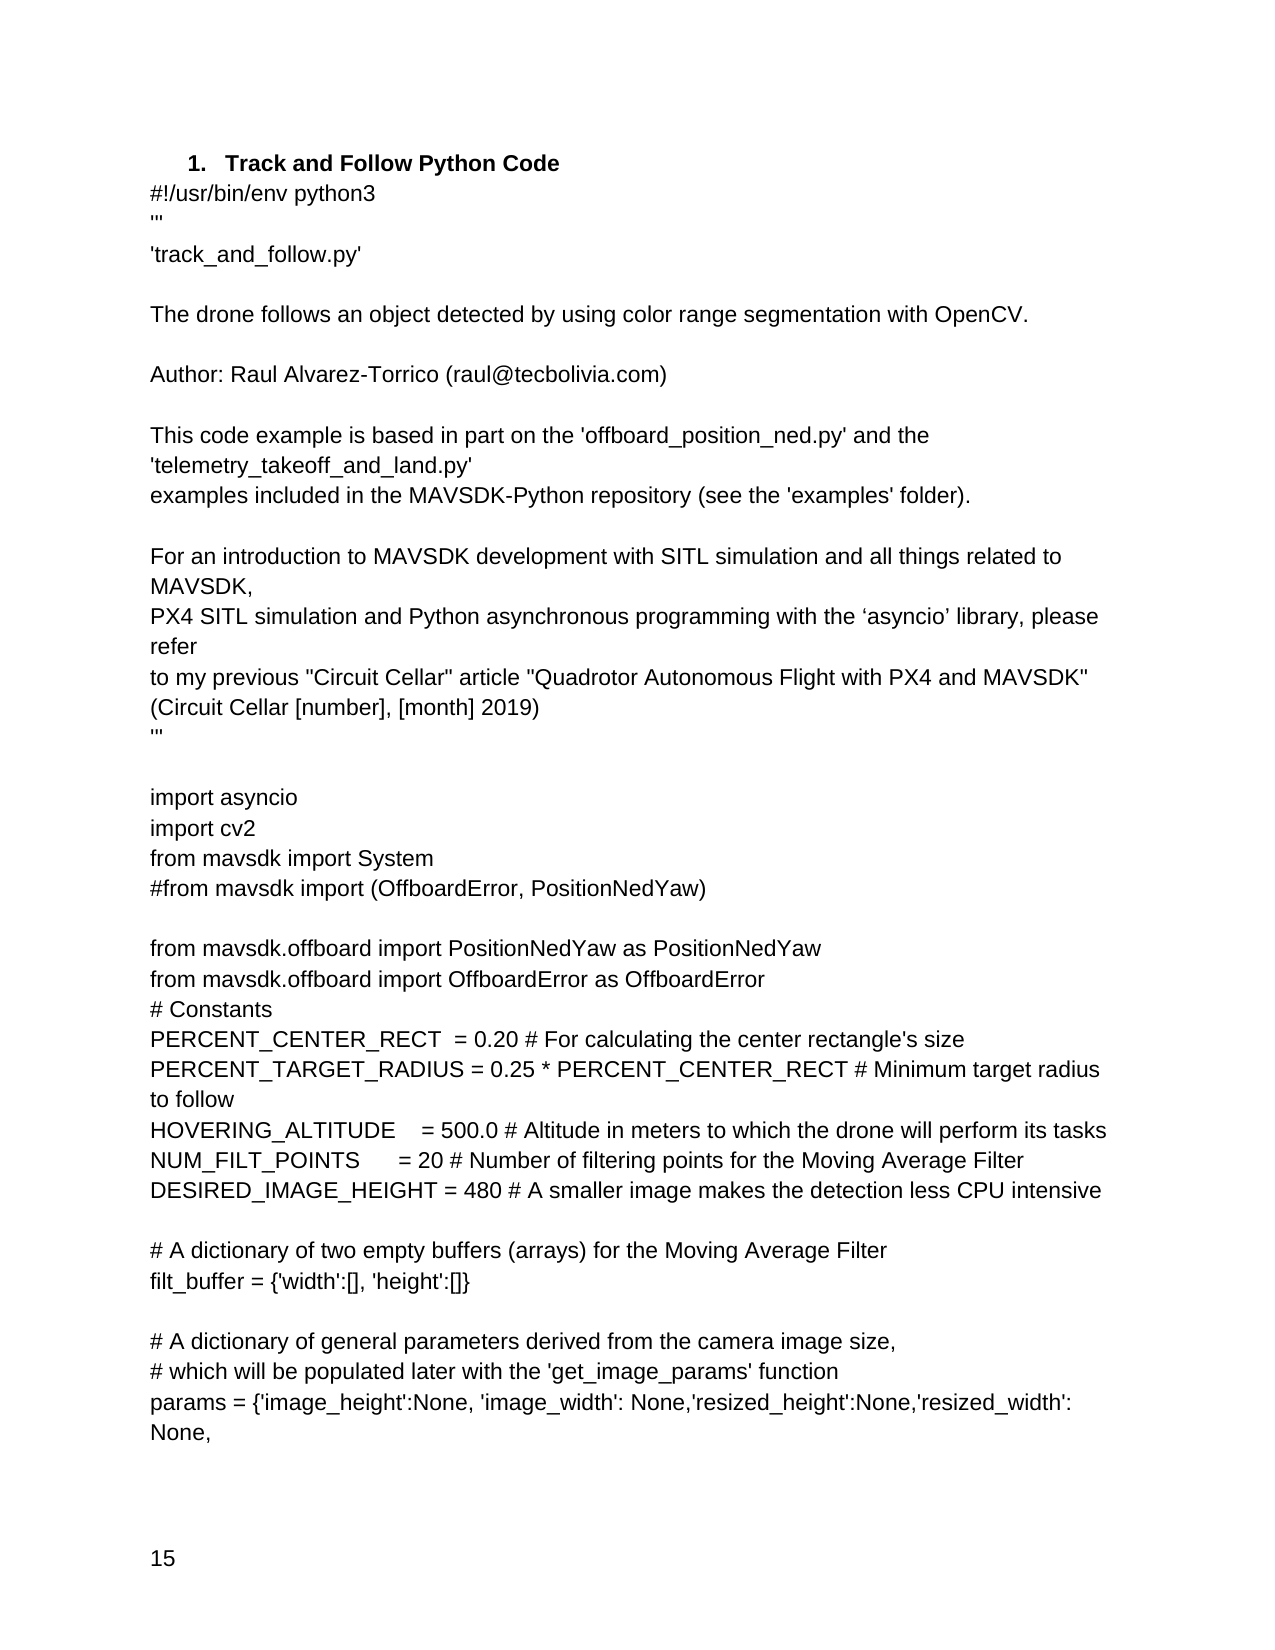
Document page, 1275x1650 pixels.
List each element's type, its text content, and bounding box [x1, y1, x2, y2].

text ''' [150, 210, 1125, 237]
text # Constants [150, 996, 1125, 1022]
text # A dictionary of two empty buffers (arrays) for the Moving Average Filter [150, 1237, 1125, 1264]
text params = {'image_height':None, 'image_width': None,'resized_height':None,'resized_width': None, [150, 1388, 1125, 1445]
text import cv2 [150, 814, 1125, 841]
text from mavsdk import System [150, 845, 1125, 871]
text For an introduction to MAVSDK development with SITL simulation and all things related to MAVSDK, [150, 543, 1125, 599]
text HOVERING_ALTITUDE = 500.0 # Altitude in meters to which the drone will perform its tasks [150, 1117, 1125, 1143]
text # which will be populated later with the 'get_image_params' function [150, 1358, 1125, 1385]
text PERCENT_TARGET_RADIUS = 0.25 * PERCENT_CENTER_RECT # Minimum target radius to follow [150, 1056, 1125, 1113]
text DESIRED_IMAGE_HEIGHT = 480 # A smaller image makes the detection less CPU intensive [150, 1177, 1125, 1203]
text from mavsdk.offboard import PositionNedYaw as PositionNedYaw [150, 935, 1125, 962]
text examples included in the MAVSDK-Python repository (see the 'examples' folder). [150, 482, 1125, 509]
text to my previous "Circuit Cellar" article "Quadrotor Autonomous Flight with PX4 and MAVSDK" [150, 663, 1125, 690]
text NUM_FILT_POINTS = 20 # Number of filtering points for the Moving Average Filter [150, 1147, 1125, 1173]
text from mavsdk.offboard import OffboardError as OffboardError [150, 966, 1125, 992]
text (Circuit Cellar [number], [month] 2019) [150, 694, 1125, 720]
text # A dictionary of general parameters derived from the camera image size, [150, 1328, 1125, 1354]
text The drone follows an object detected by using color range segmentation with OpenCV. [150, 301, 1125, 327]
text PERCENT_CENTER_RECT = 0.20 # For calculating the center rectangle's size [150, 1026, 1125, 1052]
text #!/usr/bin/env python3 [150, 180, 1125, 207]
text PX4 SITL simulation and Python asynchronous programming with the ‘asyncio’ library, please refer [150, 603, 1125, 660]
text filt_buffer = {'width':[], 'height':[]} [150, 1268, 1125, 1294]
text Author: Raul Alvarez-Torrico (raul@tecbolivia.com) [150, 361, 1125, 388]
text #from mavsdk import (OffboardError, PositionNedYaw) [150, 875, 1125, 901]
text import asyncio [150, 784, 1125, 811]
text This code example is based in part on the 'offboard_position_ned.py' and the 'telemetry_takeoff_and_land.py' [150, 422, 1125, 478]
list Track and Follow Python Code [187, 150, 1125, 176]
text ''' [150, 724, 1125, 750]
text 'track_and_follow.py' [150, 241, 1125, 267]
